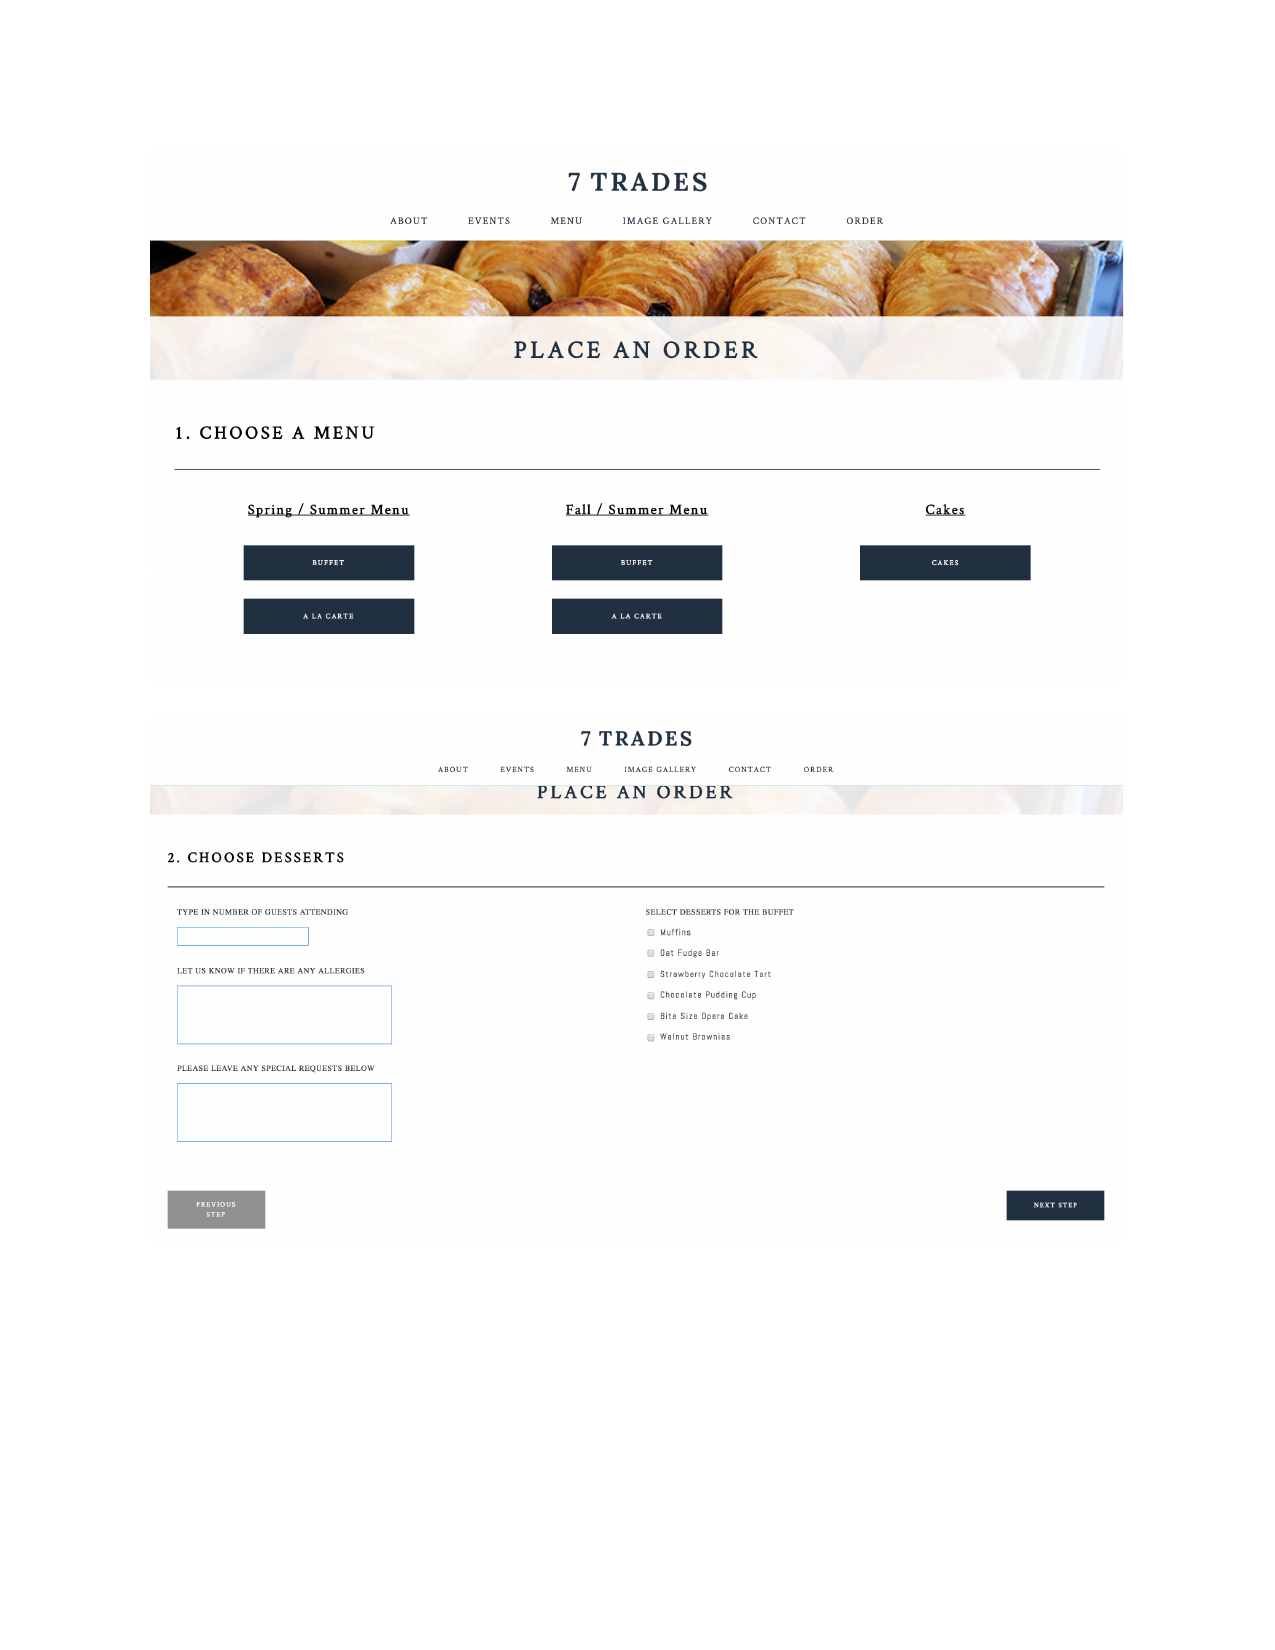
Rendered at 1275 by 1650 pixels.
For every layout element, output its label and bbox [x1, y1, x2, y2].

picture [150, 714, 1124, 1243]
picture [150, 150, 1124, 684]
